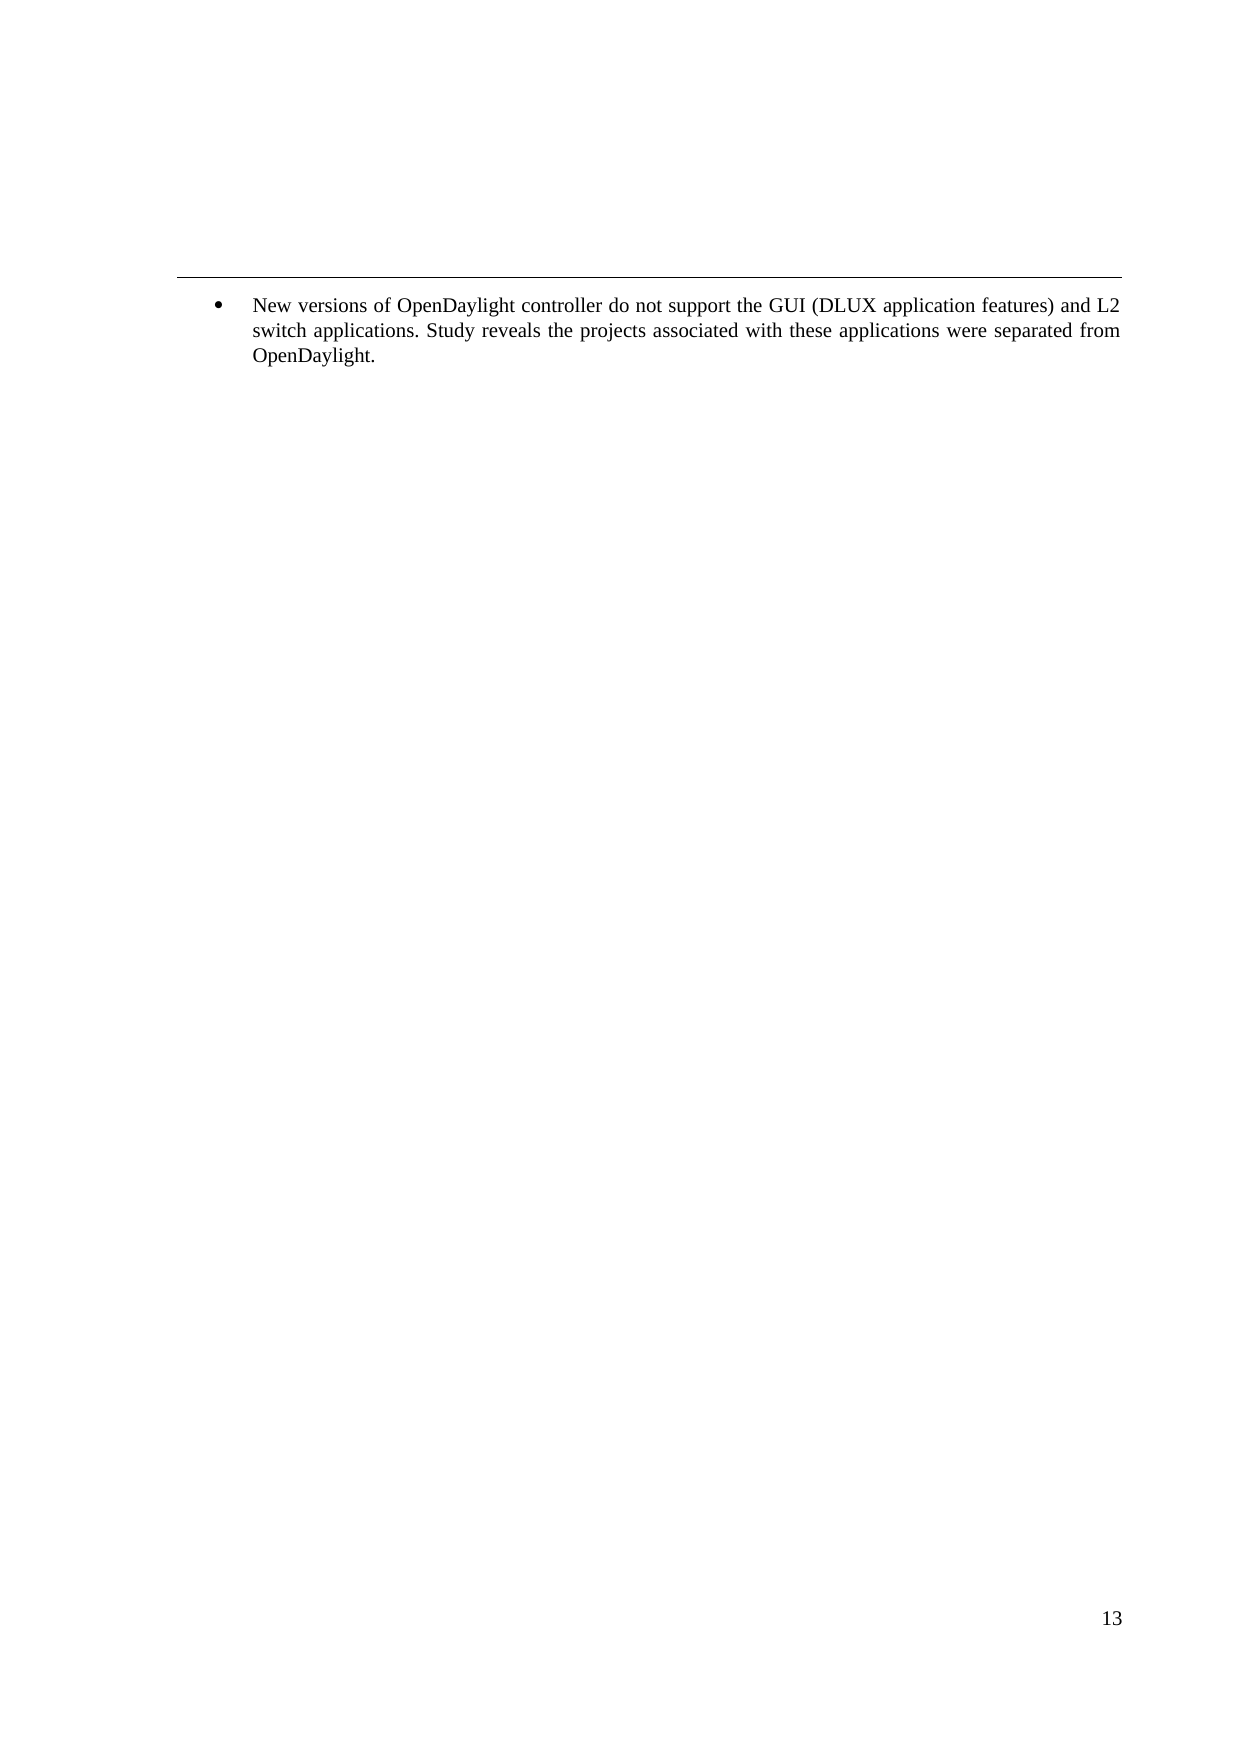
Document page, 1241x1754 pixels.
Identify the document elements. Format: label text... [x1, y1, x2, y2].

list New versions of OpenDaylight controller do not support the GUI (DLUX application features) and L2 switch applications. Study reveals the projects associated with these applications were separated from OpenDaylight. [215, 292, 1122, 367]
